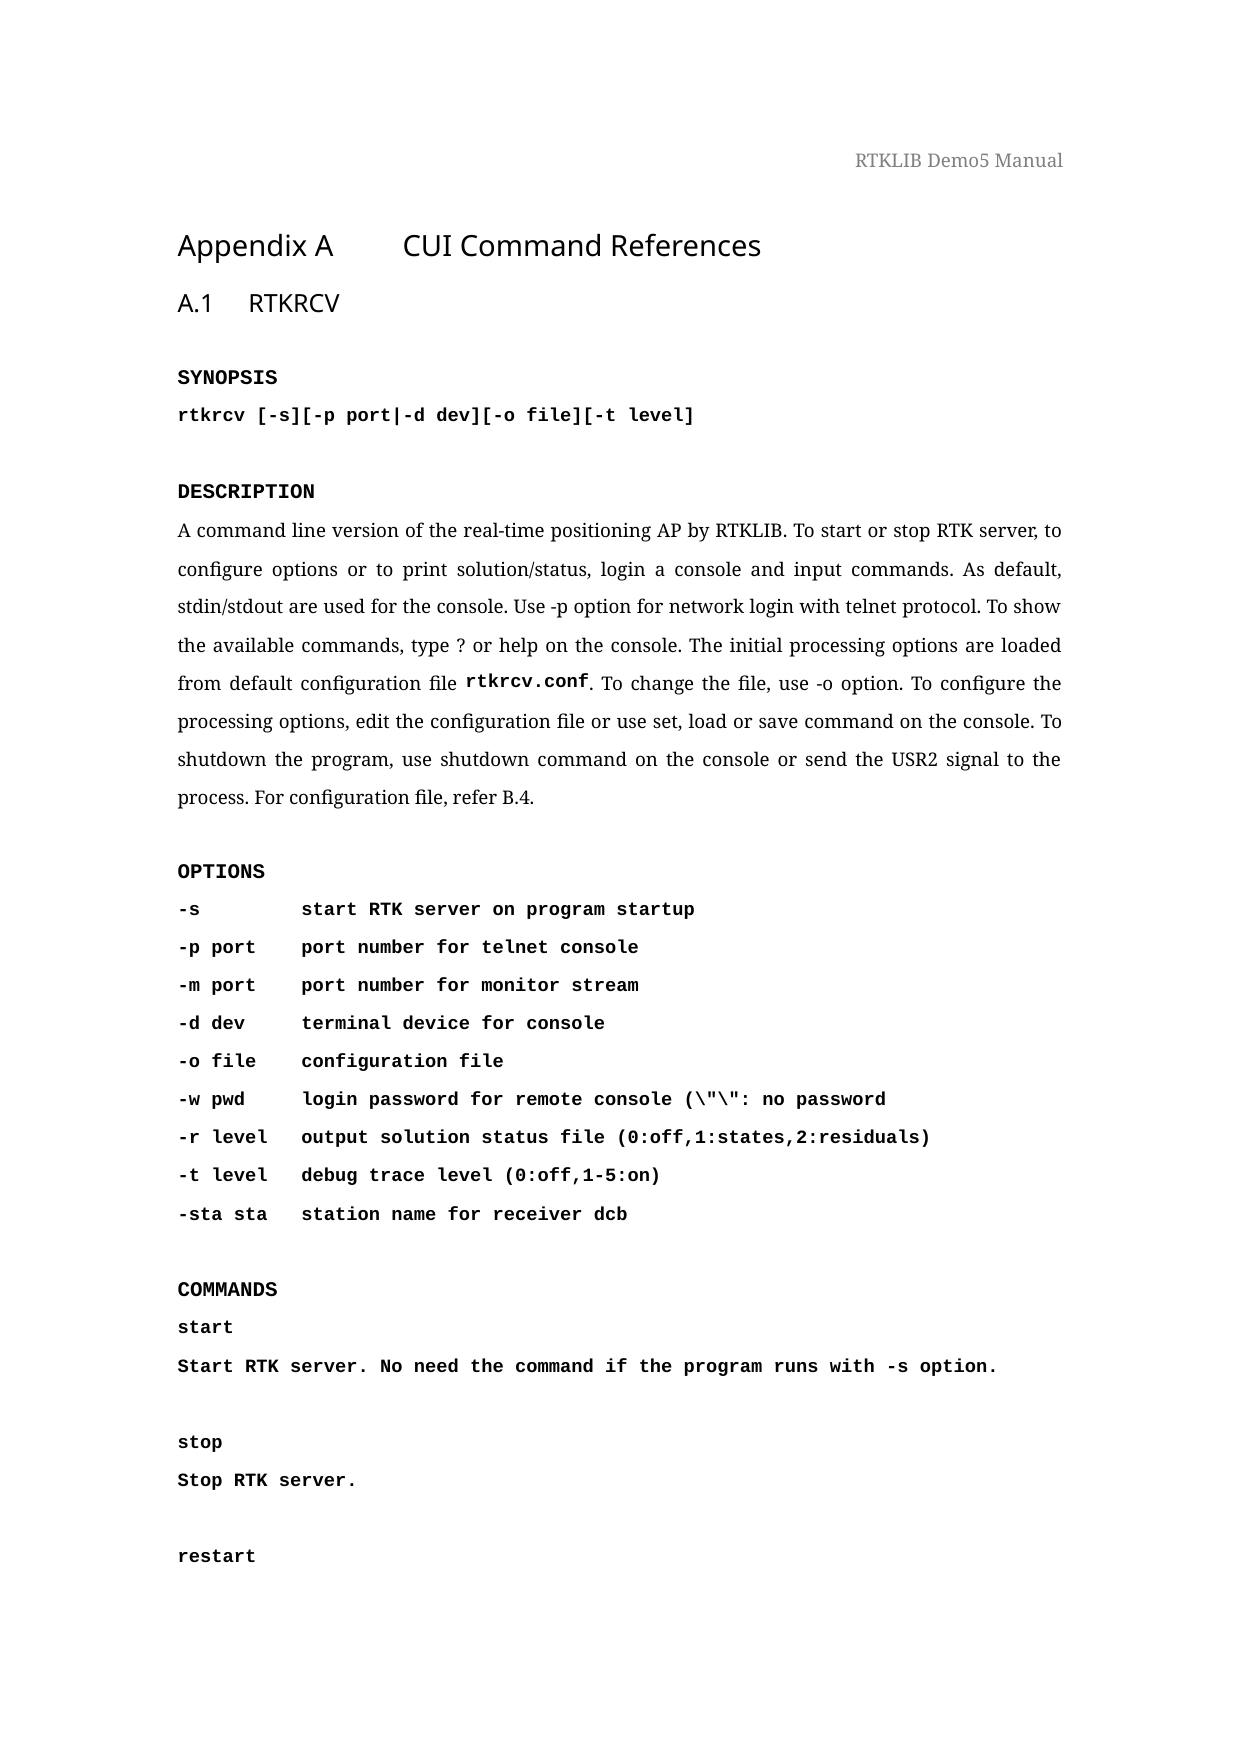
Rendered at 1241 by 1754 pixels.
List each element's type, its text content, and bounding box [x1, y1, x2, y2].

text -m port port number for monitor stream [177, 968, 1063, 1006]
text COMMANDS [177, 1272, 1063, 1310]
subtitle A.1 RTKRCV [177, 283, 1063, 321]
text -sta sta station name for receiver dcb [177, 1196, 1063, 1234]
text -d dev terminal device for console [177, 1006, 1063, 1044]
text stop [177, 1424, 1063, 1462]
text -o file configuration file [177, 1044, 1063, 1082]
text DESCRIPTION [177, 473, 1063, 512]
text -w pwd login password for remote console (\"\": no password [177, 1082, 1063, 1120]
text rtkrcv [-s][-p port|-d dev][-o file][-t level] [177, 397, 1063, 436]
text A command line version of the real-time positioning AP by RTKLIB. To start or stop RTK server, to configure options or to print solution/status, login a console and input commands. As default, stdin/stdout are used for the console. Use -p option for network login with telnet protocol. To show the available commands, type ? or help on the console. The initial processing options are loaded from default configuration file rtkrcv.conf. To change the file, use -o option. To configure the processing options, edit the configuration file or use set, load or save command on the console. To shutdown the program, use shutdown command on the console or send the USR2 signal to the process. For configuration file, refer B.4. [177, 512, 1063, 816]
text -p port port number for telnet console [177, 930, 1063, 968]
text restart [177, 1538, 1063, 1576]
text SYNOPSIS [177, 359, 1063, 397]
text -r level output solution status file (0:off,1:states,2:residuals) [177, 1120, 1063, 1158]
text Stop RTK server. [177, 1462, 1063, 1500]
text -t level debug trace level (0:off,1-5:on) [177, 1158, 1063, 1196]
text Start RTK server. No need the command if the program runs with -s option. [177, 1348, 1063, 1386]
text -s start RTK server on program startup [177, 892, 1063, 930]
subtitle Appendix A CUI Command References [177, 207, 1063, 283]
text OPTIONS [177, 854, 1063, 892]
text start [177, 1310, 1063, 1348]
